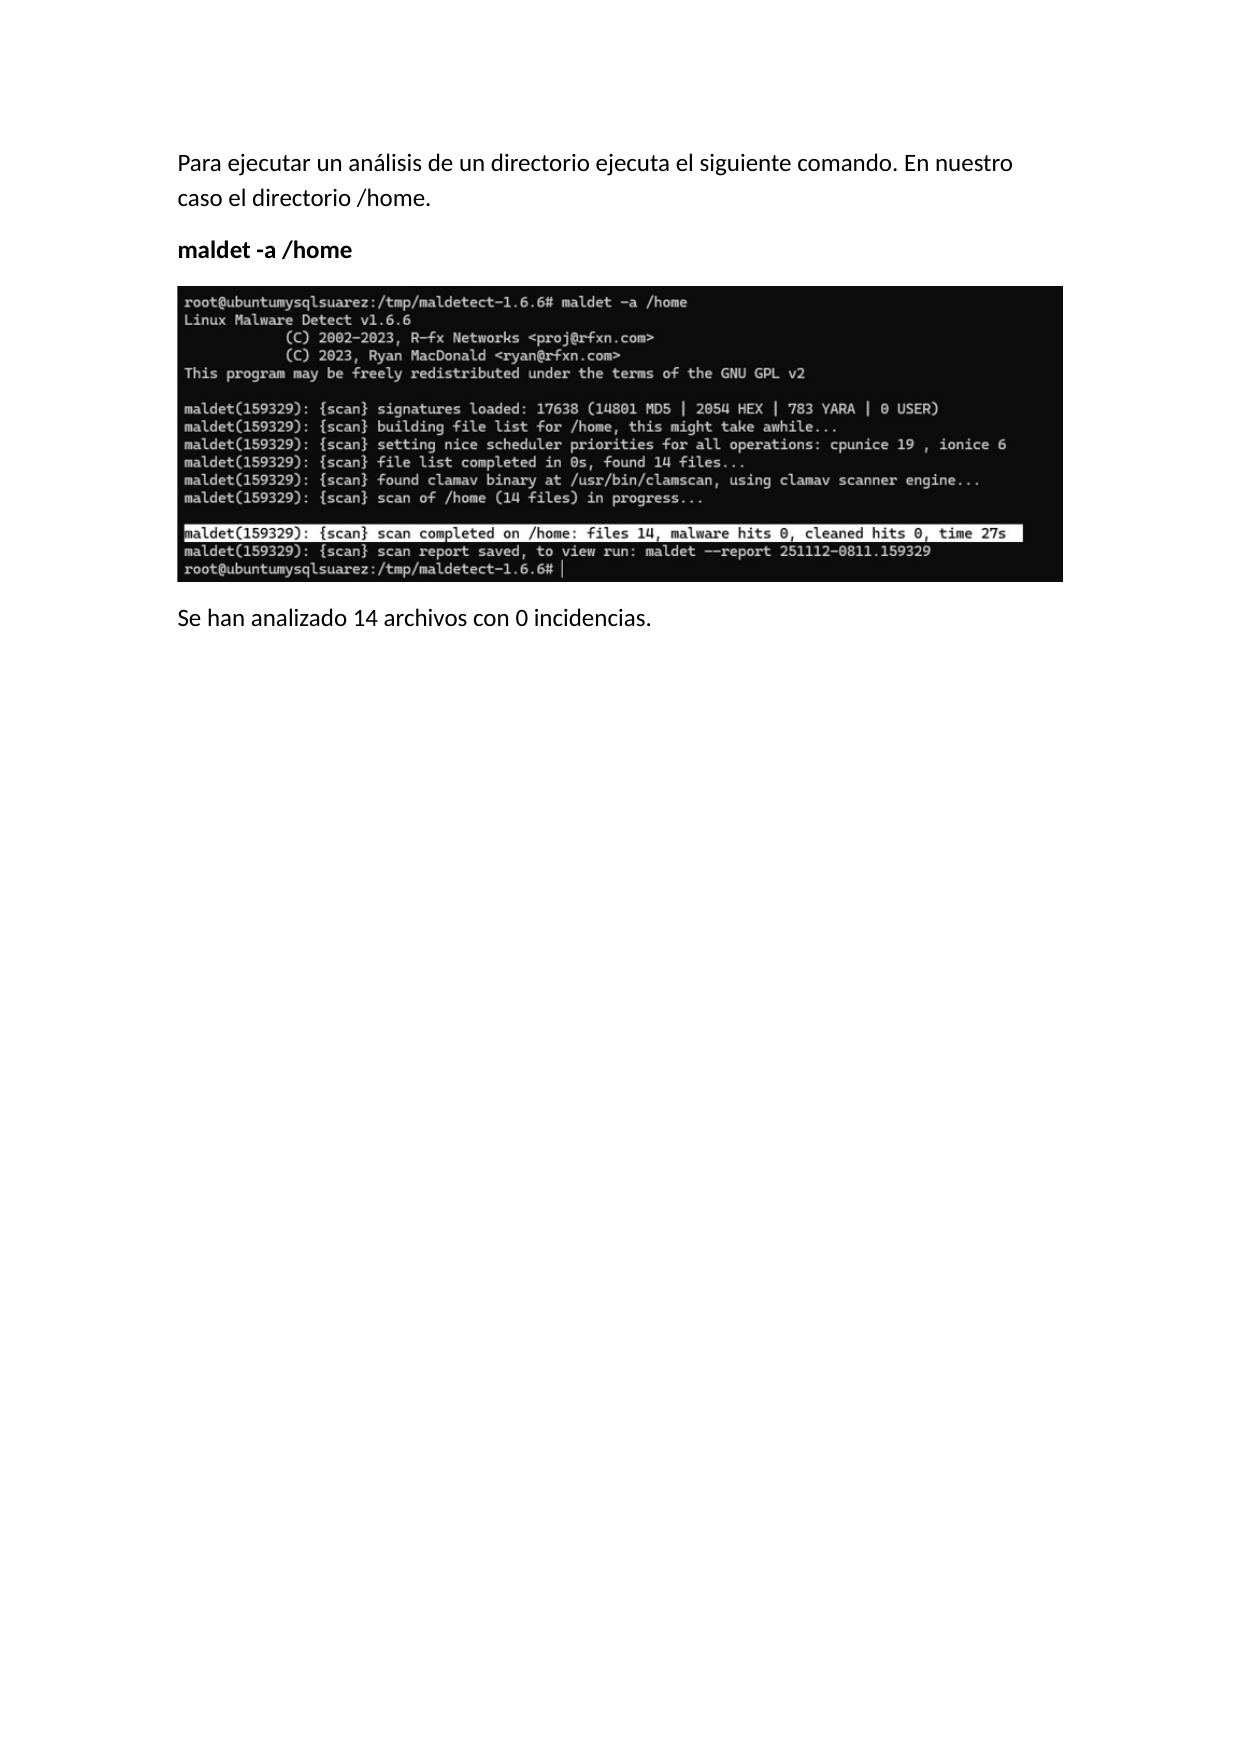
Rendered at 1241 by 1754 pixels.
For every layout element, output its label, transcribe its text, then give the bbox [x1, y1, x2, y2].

text Para ejecutar un análisis de un directorio ejecuta el siguiente comando. En nuestro caso el directorio /home. [177, 148, 1063, 213]
picture [177, 286, 1063, 582]
text Se han analizado 14 archivos con 0 incidencias. [177, 602, 1063, 633]
text maldet -a /home [177, 234, 1063, 265]
